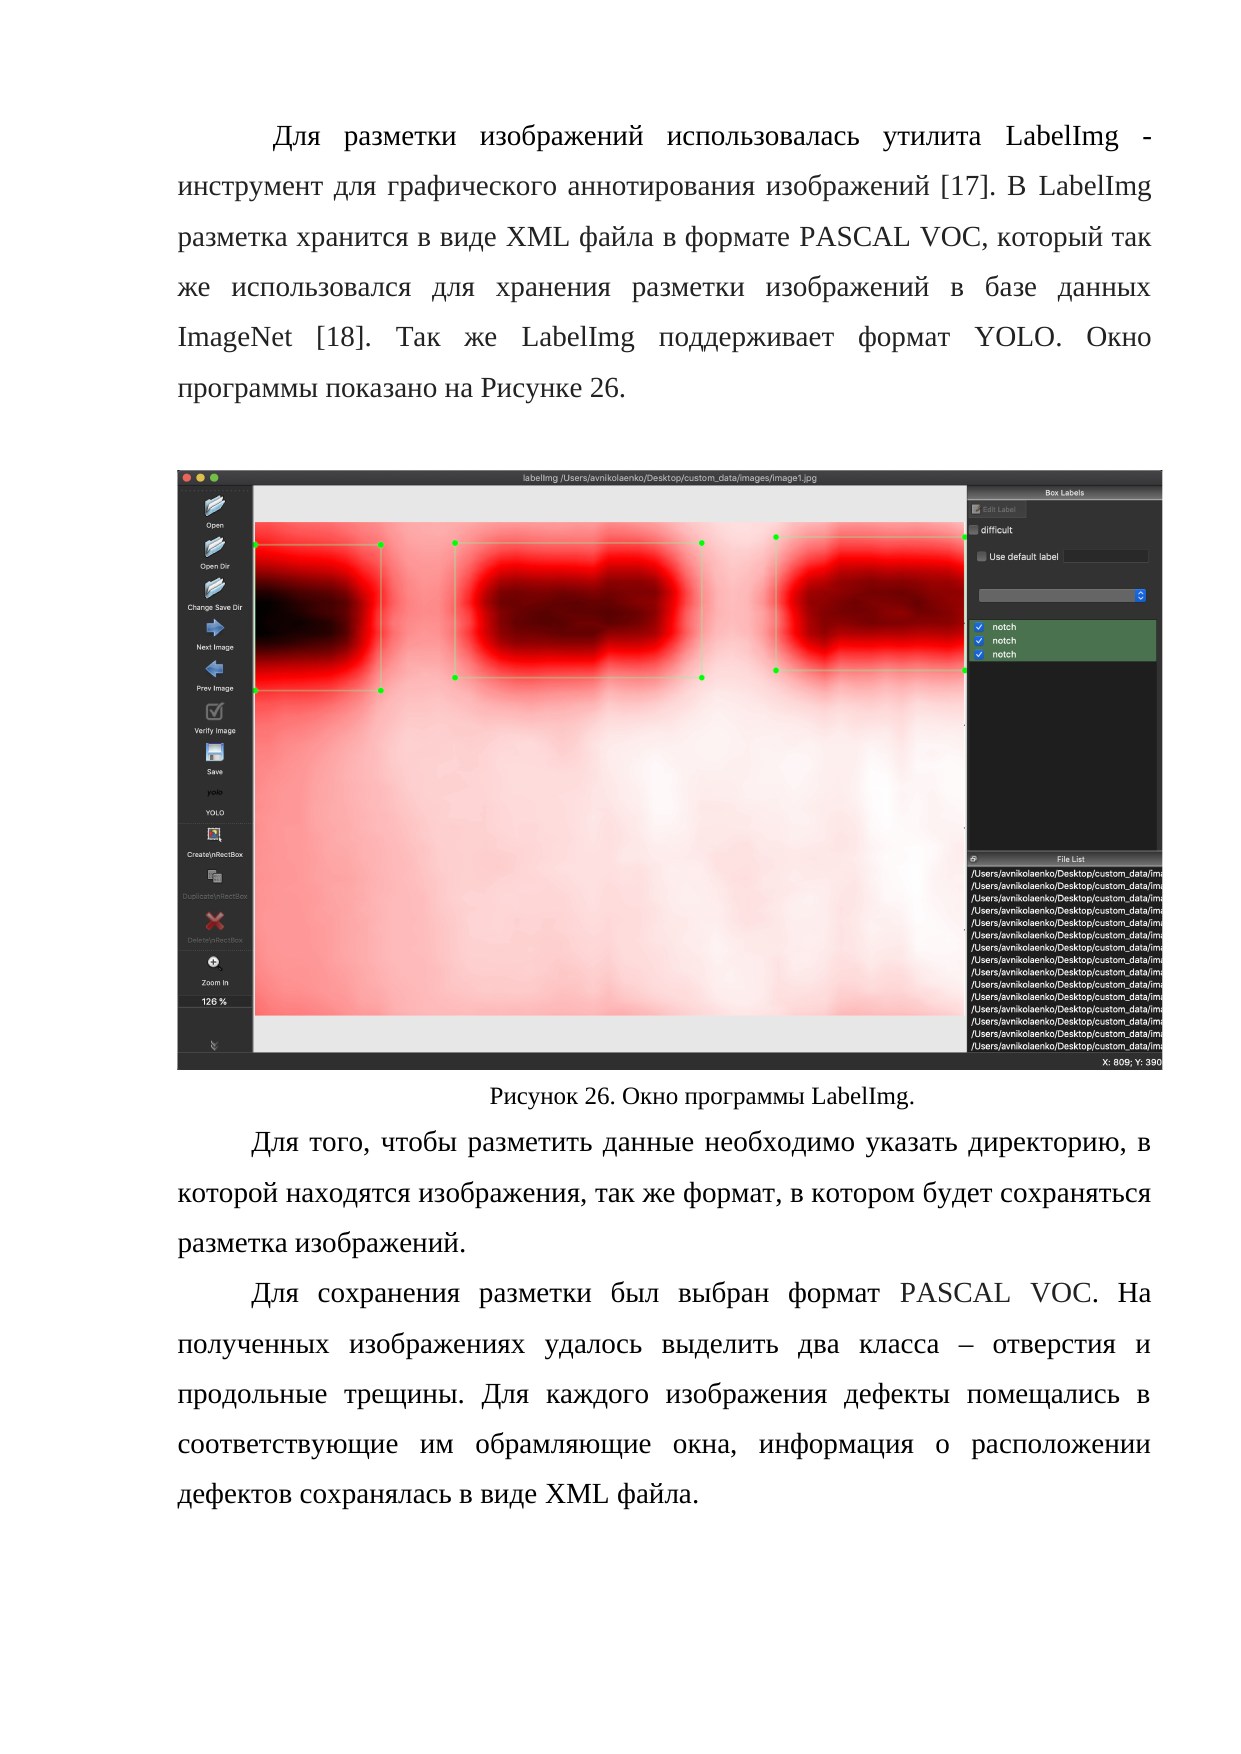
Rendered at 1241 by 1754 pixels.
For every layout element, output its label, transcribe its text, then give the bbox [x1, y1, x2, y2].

text Для сохранения разметки был выбран формат PASCAL VOC. На полученных изображениях удалось выделить два класса – отверстия и продольные трещины. Для каждого изображения дефекты помещались в соответствующие им обрамляющие окна, информация о расположении дефектов сохранялась в виде XML файла. [177, 1275, 1152, 1510]
text Для разметки изображений использовалась утилита LabelImg - инструмент для графического аннотирования изображений [17]. В LabelImg разметка хранится в виде XML файла в формате PASCAL VOC, который так же использовался для хранения разметки изображений в базе данных ImageNet [18]. Так же LabelImg поддерживает формат YOLO. Окно программы показано на Рисунке 26. [177, 118, 1152, 403]
picture [177, 470, 1163, 1070]
list Рисунок 26. Окно программы LabelImg. [252, 1081, 1152, 1110]
text Для того, чтобы разметить данные необходимо указать директорию, в которой находятся изображения, так же формат, в котором будет сохраняться разметка изображений. [177, 1124, 1152, 1259]
